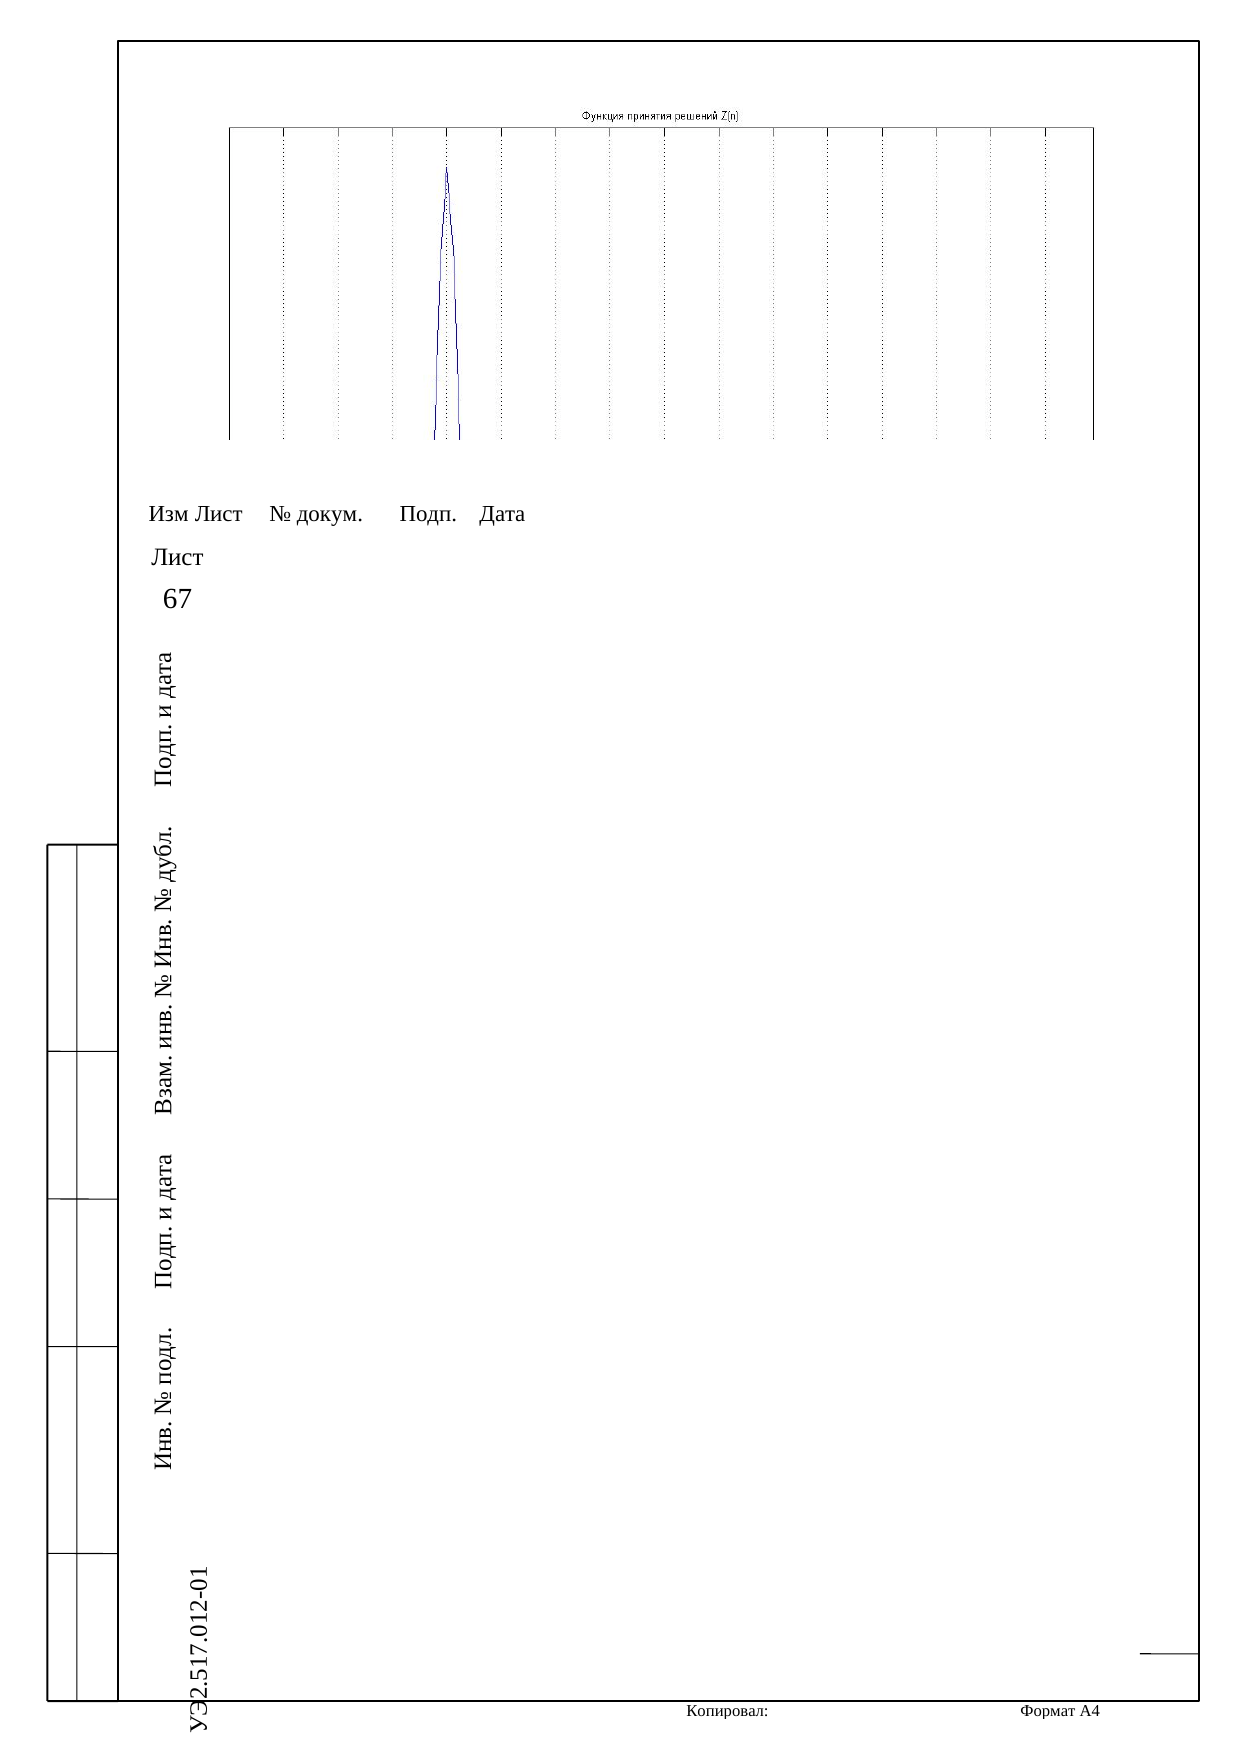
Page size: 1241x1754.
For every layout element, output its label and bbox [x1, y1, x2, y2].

picture [175, 88, 1154, 440]
